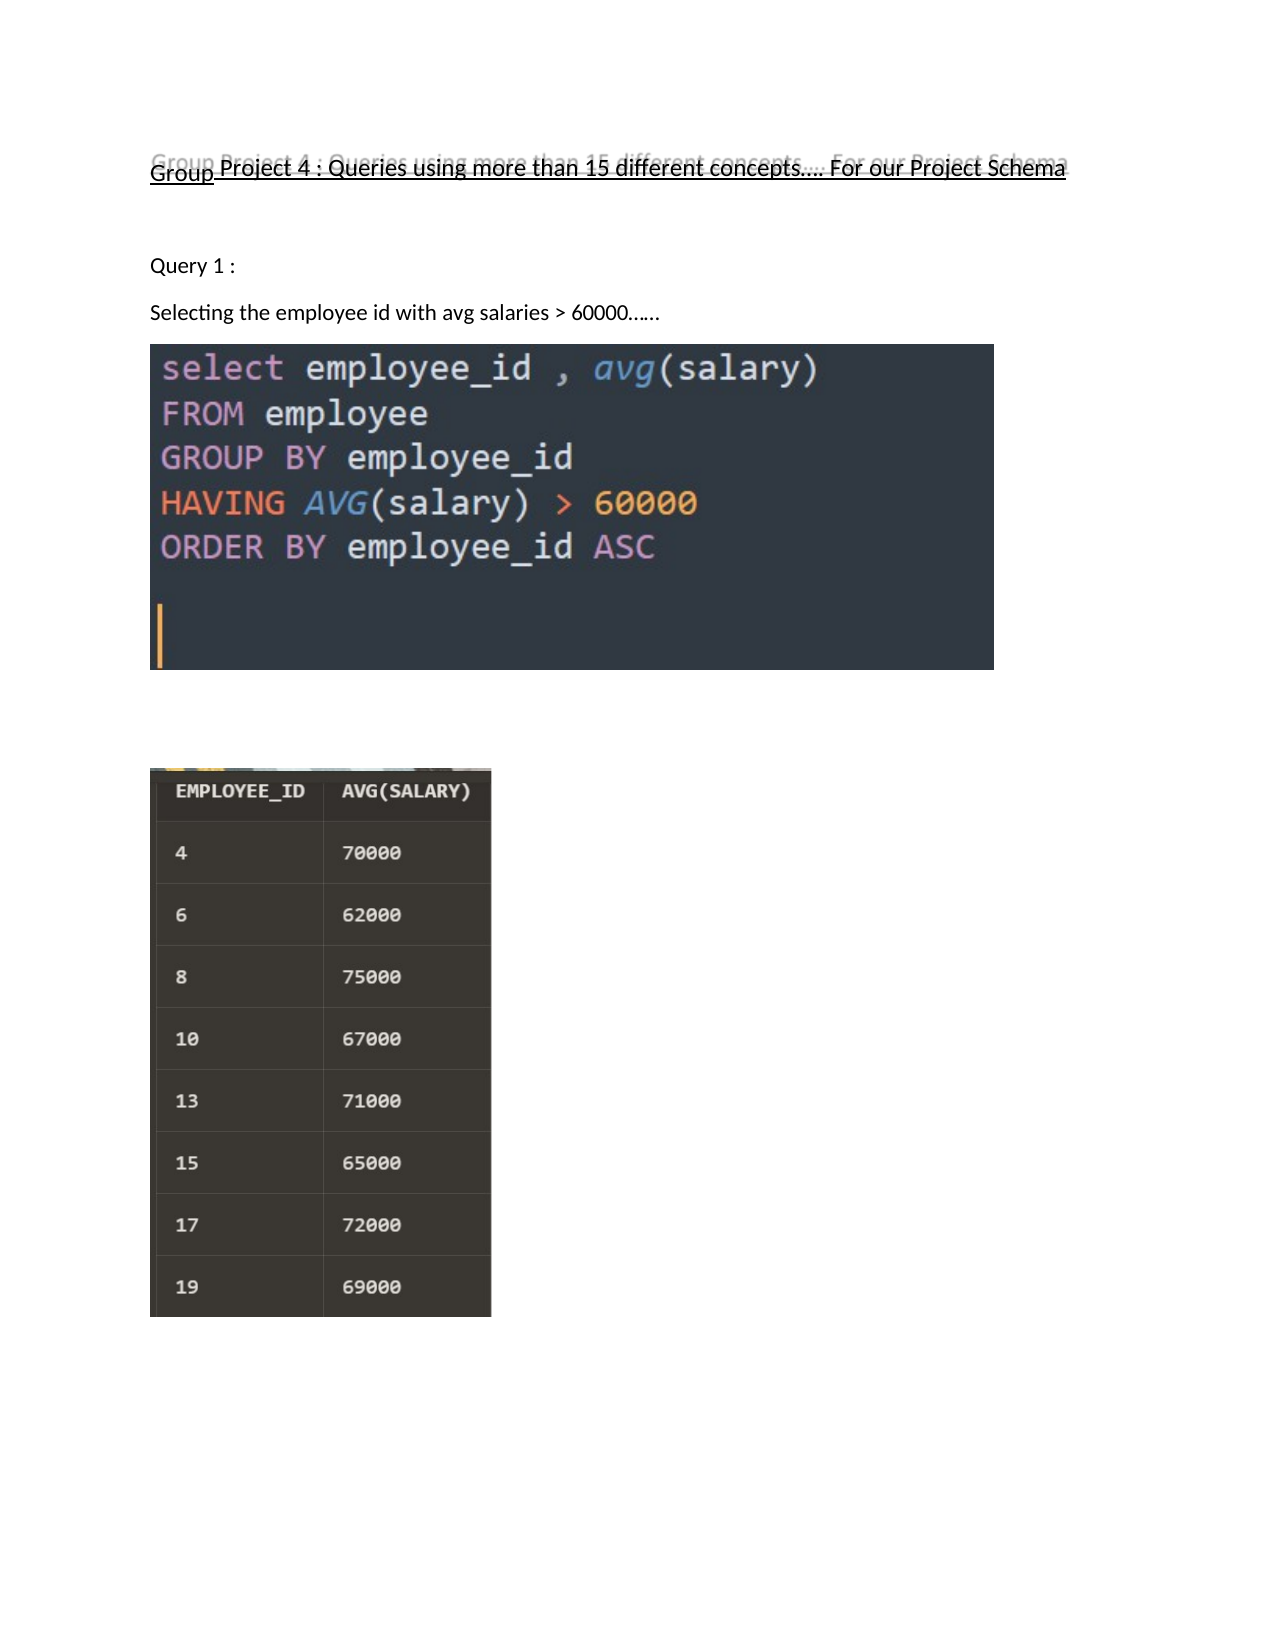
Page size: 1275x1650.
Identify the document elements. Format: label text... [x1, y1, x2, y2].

picture [618, 166, 624, 174]
picture [638, 166, 643, 176]
picture [244, 166, 251, 174]
text Query 1 : [150, 251, 1135, 279]
picture [331, 162, 342, 174]
picture [872, 166, 879, 174]
picture [723, 166, 730, 174]
picture [1045, 166, 1050, 176]
picture [445, 166, 450, 176]
picture [147, 151, 1071, 176]
picture [476, 166, 481, 176]
picture [569, 166, 574, 176]
picture [737, 166, 742, 176]
picture [934, 166, 941, 174]
picture [1038, 166, 1043, 176]
text Selecting the employee id with avg salaries > 60000…… [150, 298, 1135, 326]
picture [150, 768, 492, 1317]
picture [773, 166, 779, 174]
picture [1013, 166, 1018, 176]
picture [686, 166, 691, 176]
picture [844, 166, 851, 174]
picture [495, 166, 502, 174]
picture [544, 166, 549, 176]
picture [150, 344, 994, 670]
picture [483, 166, 488, 176]
